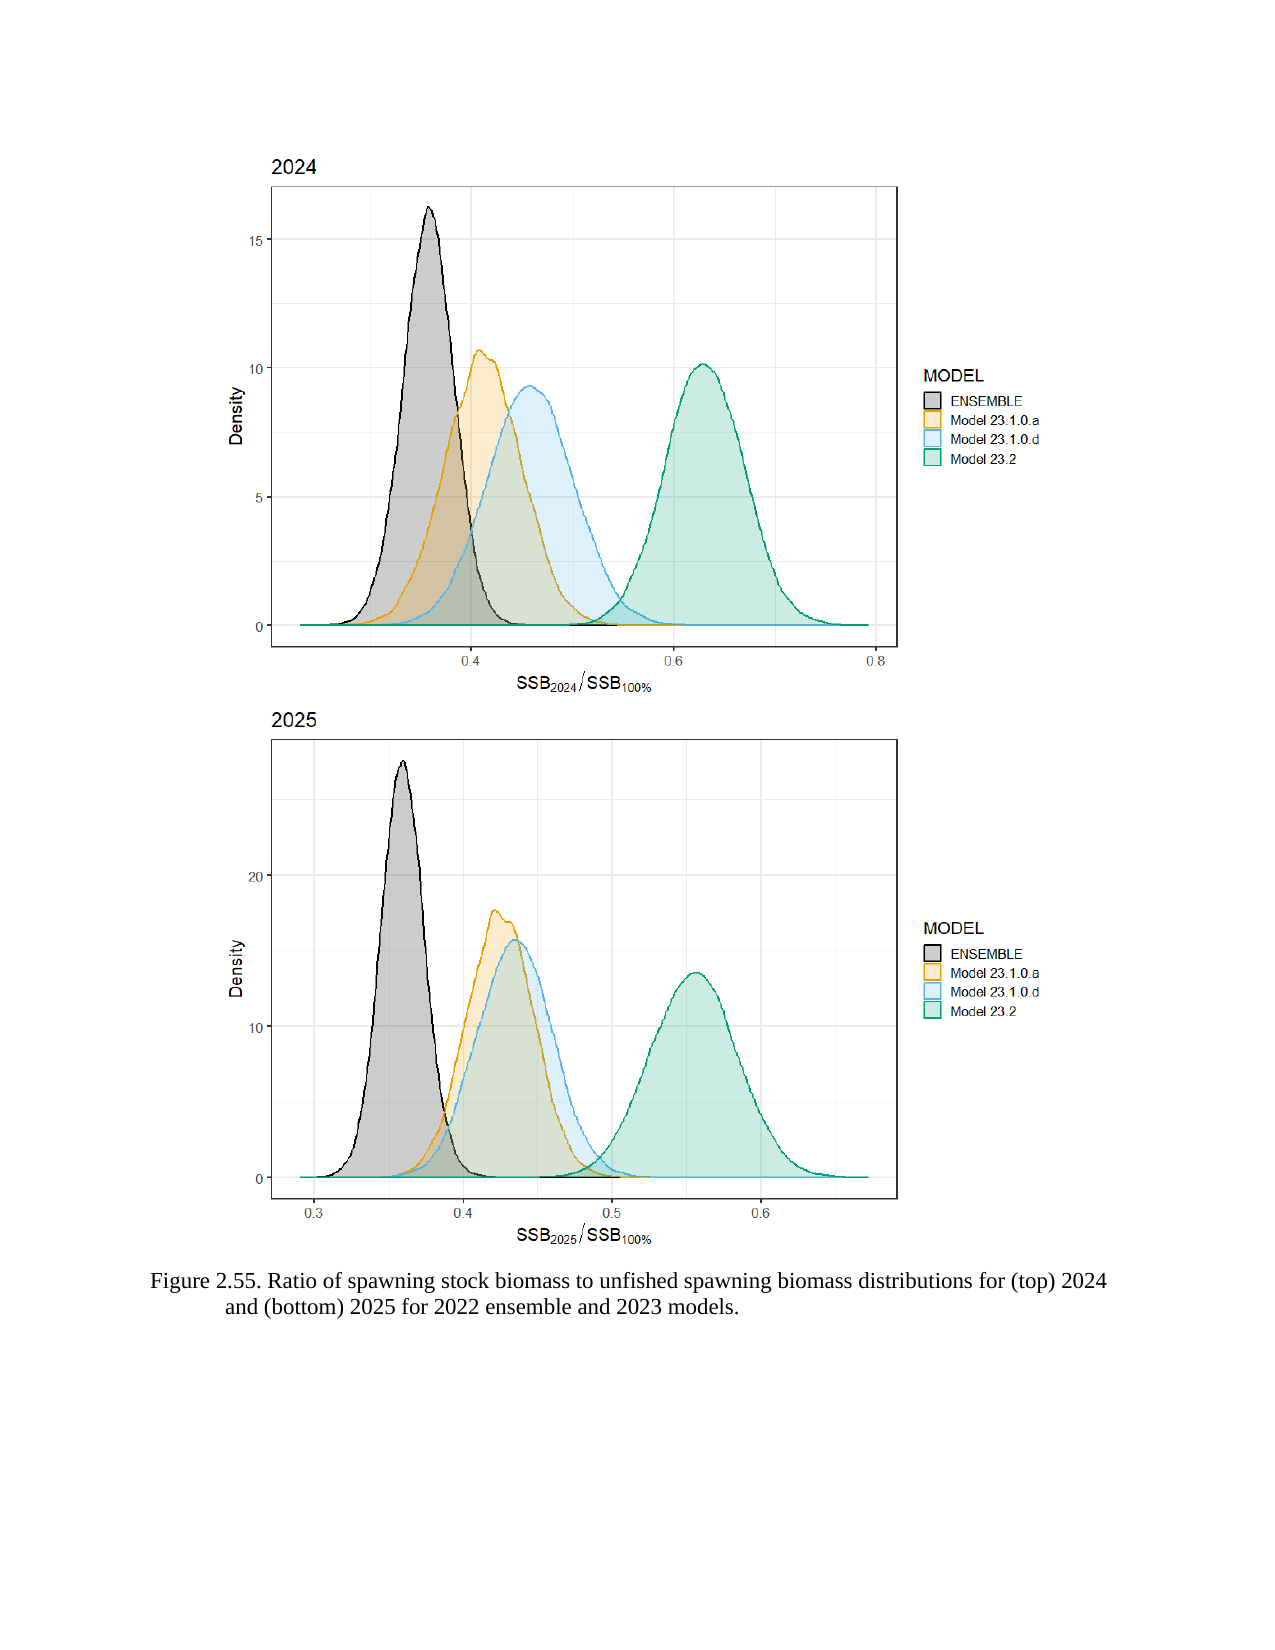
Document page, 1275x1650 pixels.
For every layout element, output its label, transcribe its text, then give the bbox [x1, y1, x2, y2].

picture [219, 150, 1057, 1255]
